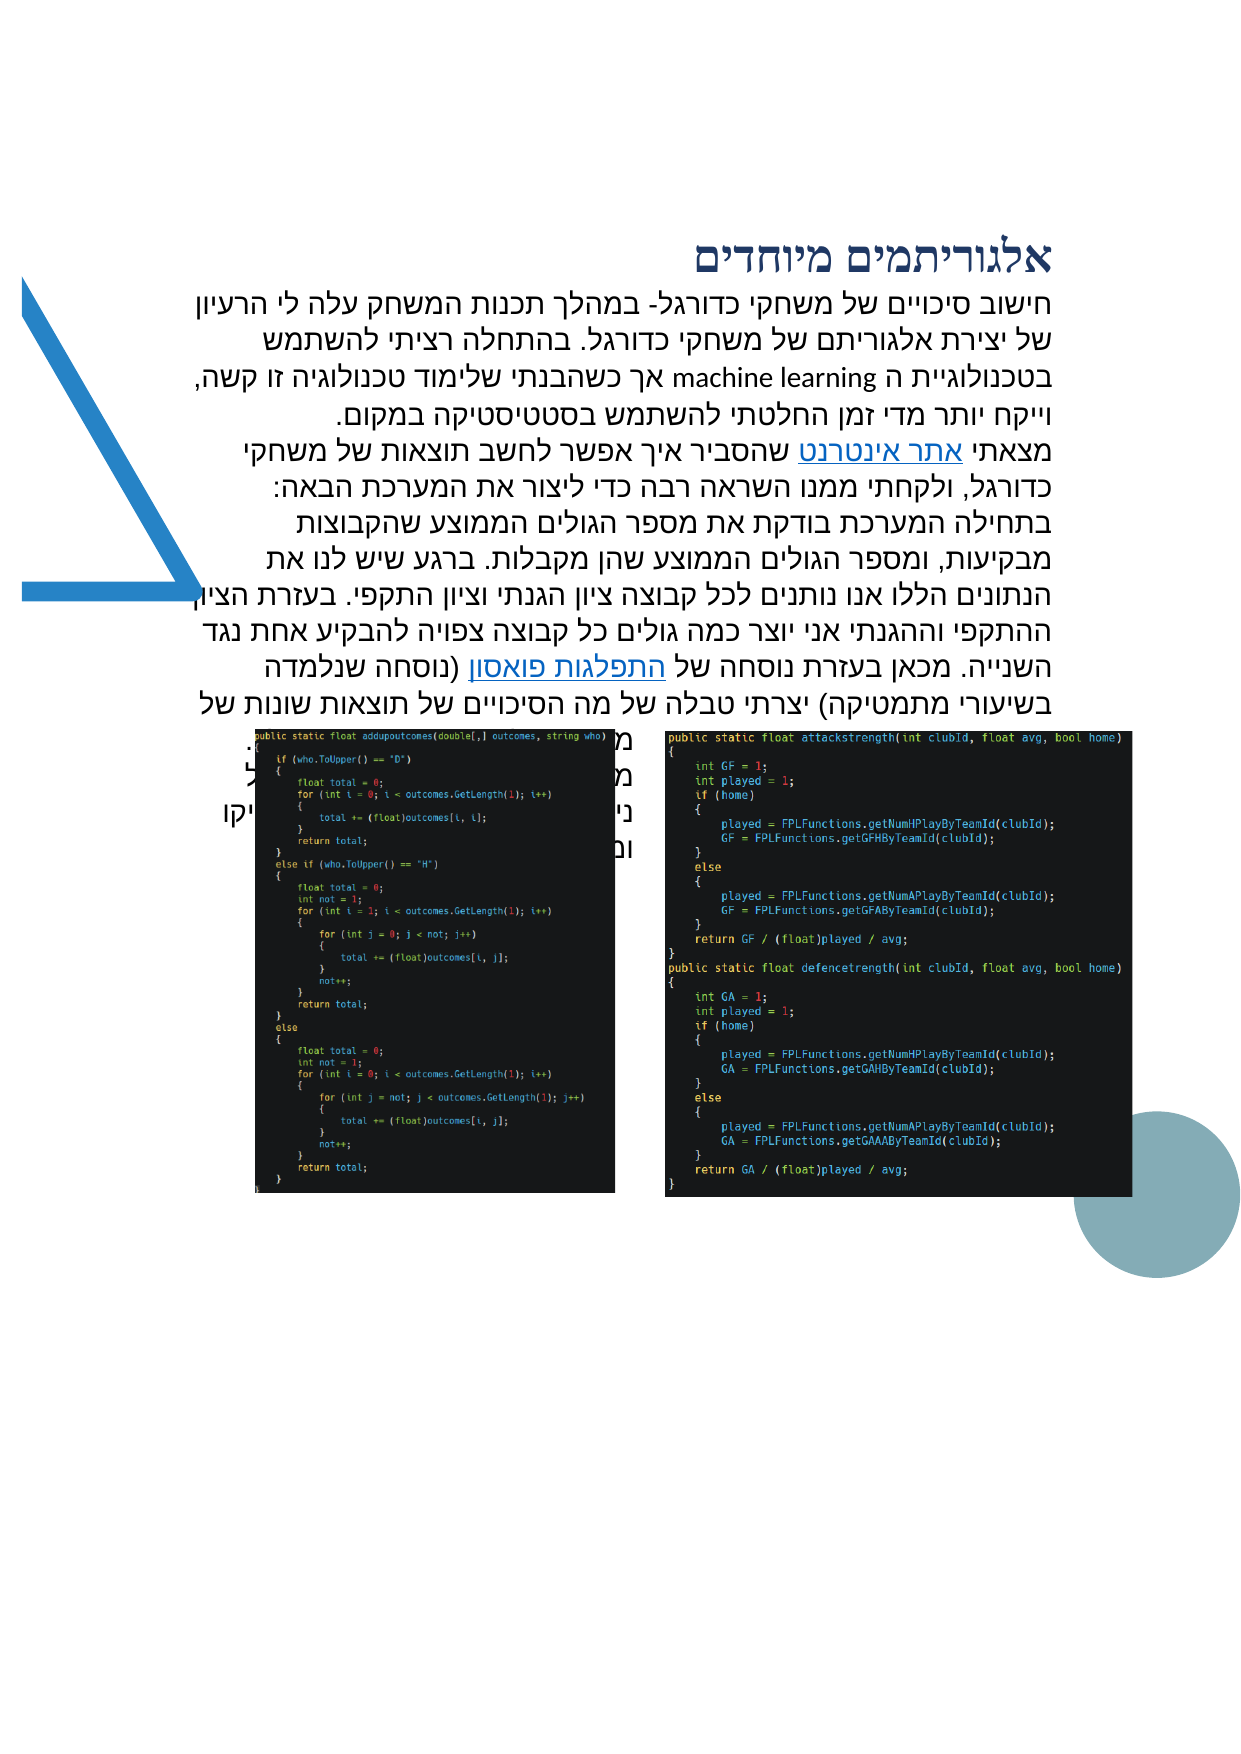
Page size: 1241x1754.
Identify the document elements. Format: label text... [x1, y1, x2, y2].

subtitle אלגוריתמים מיוחדים [187, 230, 1053, 283]
picture [665, 731, 1133, 1197]
text חישוב סיכויים של משחקי כדורגל- במהלך תכנות המשחק עלה לי הרעיון של יצירת אלגוריתם של משחקי כדורגל. בהתחלה רציתי להשתמש בטכנולוגיית ה machine learning אך כשהבנתי שלימוד טכנולוגיה זו קשה, וייקח יותר מדי זמן החלטתי להשתמש בסטטיסטיקה במקום. מצאתי אתר אינטרנט שהסביר איך אפשר לחשב תוצאות של משחקי כדורגל, ולקחתי ממנו השראה רבה כדי ליצור את המערכת הבאה: בתחילה המערכת בודקת את מספר הגולים הממוצע שהקבוצות מבקיעות, ומספר הגולים הממוצע שהן מקבלות. ברגע שיש לנו את הנתונים הללו אנו נותנים לכל קבוצה ציון הגנתי וציון התקפי. בעזרת הציון ההתקפי וההגנתי אני יוצר כמה גולים כל קבוצה צפויה להבקיע אחת נגד השנייה. מכאן בעזרת נוסחה של התפלגות פואסון (נוסחה שנלמדה בשיעורי מתמטיקה) יצרתי טבלה של מה הסיכויים של תוצאות שונות של משחקים.(1-0,1-1,2-1,2-0 וכ..) . מכאן אני מחבר את הסיכויים של ניצחון של קבוצה אחת, או של תיקו ומכניס לטבלאות. [187, 287, 1053, 865]
picture [255, 729, 616, 1193]
